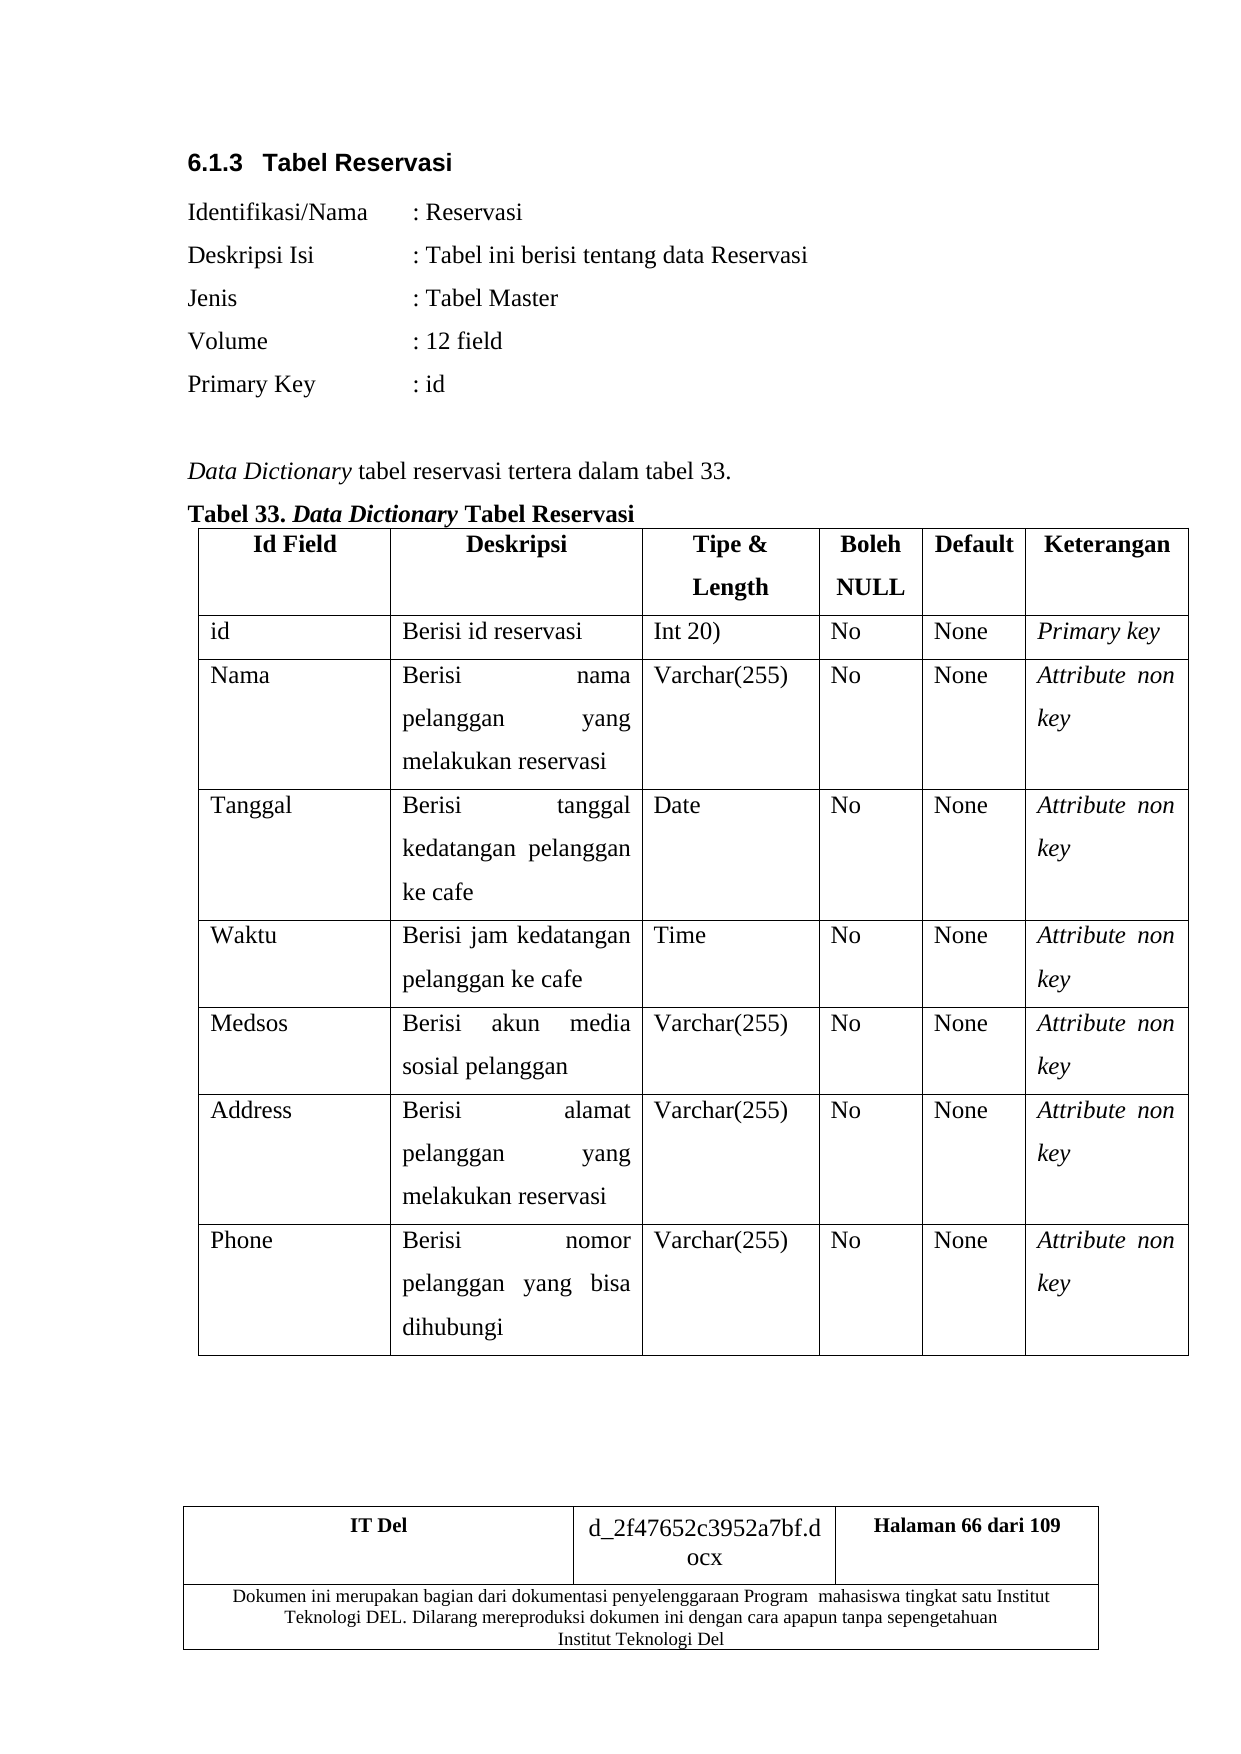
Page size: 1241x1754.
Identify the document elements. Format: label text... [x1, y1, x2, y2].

table_cell Address [199, 1095, 390, 1224]
table_cell Berisi id reservasi [391, 616, 642, 659]
table_cell None [923, 616, 1025, 659]
table_cell No [820, 921, 922, 1007]
table_cell id [199, 616, 390, 659]
table_cell No [820, 1095, 922, 1224]
table_cell Berisi alamat pelanggan yang melakukan reservasi [391, 1095, 642, 1224]
table_header Boleh NULL [820, 529, 922, 615]
table_cell Date [643, 790, 819, 919]
table_cell Int 20) [643, 616, 819, 659]
table_header Keterangan [1026, 529, 1188, 615]
text Volume : 12 field [187, 326, 1092, 355]
table_cell Nama [199, 660, 390, 789]
table_cell No [820, 790, 922, 919]
table_header Default [923, 529, 1025, 615]
table_cell Attribute non key [1026, 921, 1188, 1007]
table_cell Attribute non key [1026, 1095, 1188, 1224]
table_cell Medsos [199, 1008, 390, 1094]
table_cell None [923, 1225, 1025, 1354]
table_cell None [923, 1008, 1025, 1094]
text Data Dictionary tabel reservasi tertera dalam tabel 33. [187, 456, 1092, 484]
table_cell Berisi nama pelanggan yang melakukan reservasi [391, 660, 642, 789]
table_cell None [923, 660, 1025, 789]
table_cell None [923, 921, 1025, 1007]
table_cell Waktu [199, 921, 390, 1007]
table_header Id Field [199, 529, 390, 615]
table_cell Attribute non key [1026, 790, 1188, 919]
table_cell No [820, 660, 922, 789]
table_cell Time [643, 921, 819, 1007]
table_cell Varchar(255) [643, 660, 819, 789]
table_cell No [820, 1008, 922, 1094]
subtitle Tabel Reservasi [187, 148, 1092, 176]
text Deskripsi Isi : Tabel ini berisi tentang data Reservasi [187, 240, 1092, 269]
table_cell Berisi nomor pelanggan yang bisa dihubungi [391, 1225, 642, 1354]
table_cell Varchar(255) [643, 1225, 819, 1354]
text Tabel 33. Data Dictionary Tabel Reservasi [187, 499, 1092, 528]
table_cell Varchar(255) [643, 1095, 819, 1224]
text Jenis : Tabel Master [187, 283, 1092, 312]
table_cell None [923, 1095, 1025, 1224]
text Primary Key : id [187, 369, 1092, 398]
table_cell Attribute non key [1026, 660, 1188, 789]
table_cell Attribute non key [1026, 1225, 1188, 1354]
table_cell Berisi tanggal kedatangan pelanggan ke cafe [391, 790, 642, 919]
table_header Deskripsi [391, 529, 642, 615]
text Identifikasi/Nama : Reservasi [187, 197, 1092, 226]
table_header Tipe & Length [643, 529, 819, 615]
table_cell None [923, 790, 1025, 919]
table_cell Berisi jam kedatangan pelanggan ke cafe [391, 921, 642, 1007]
table_cell No [820, 616, 922, 659]
table_cell Primary key [1026, 616, 1188, 659]
table_cell No [820, 1225, 922, 1354]
table_cell Berisi akun media sosial pelanggan [391, 1008, 642, 1094]
table_cell Attribute non key [1026, 1008, 1188, 1094]
table_cell Varchar(255) [643, 1008, 819, 1094]
table_cell Phone [199, 1225, 390, 1354]
table_cell Tanggal [199, 790, 390, 919]
